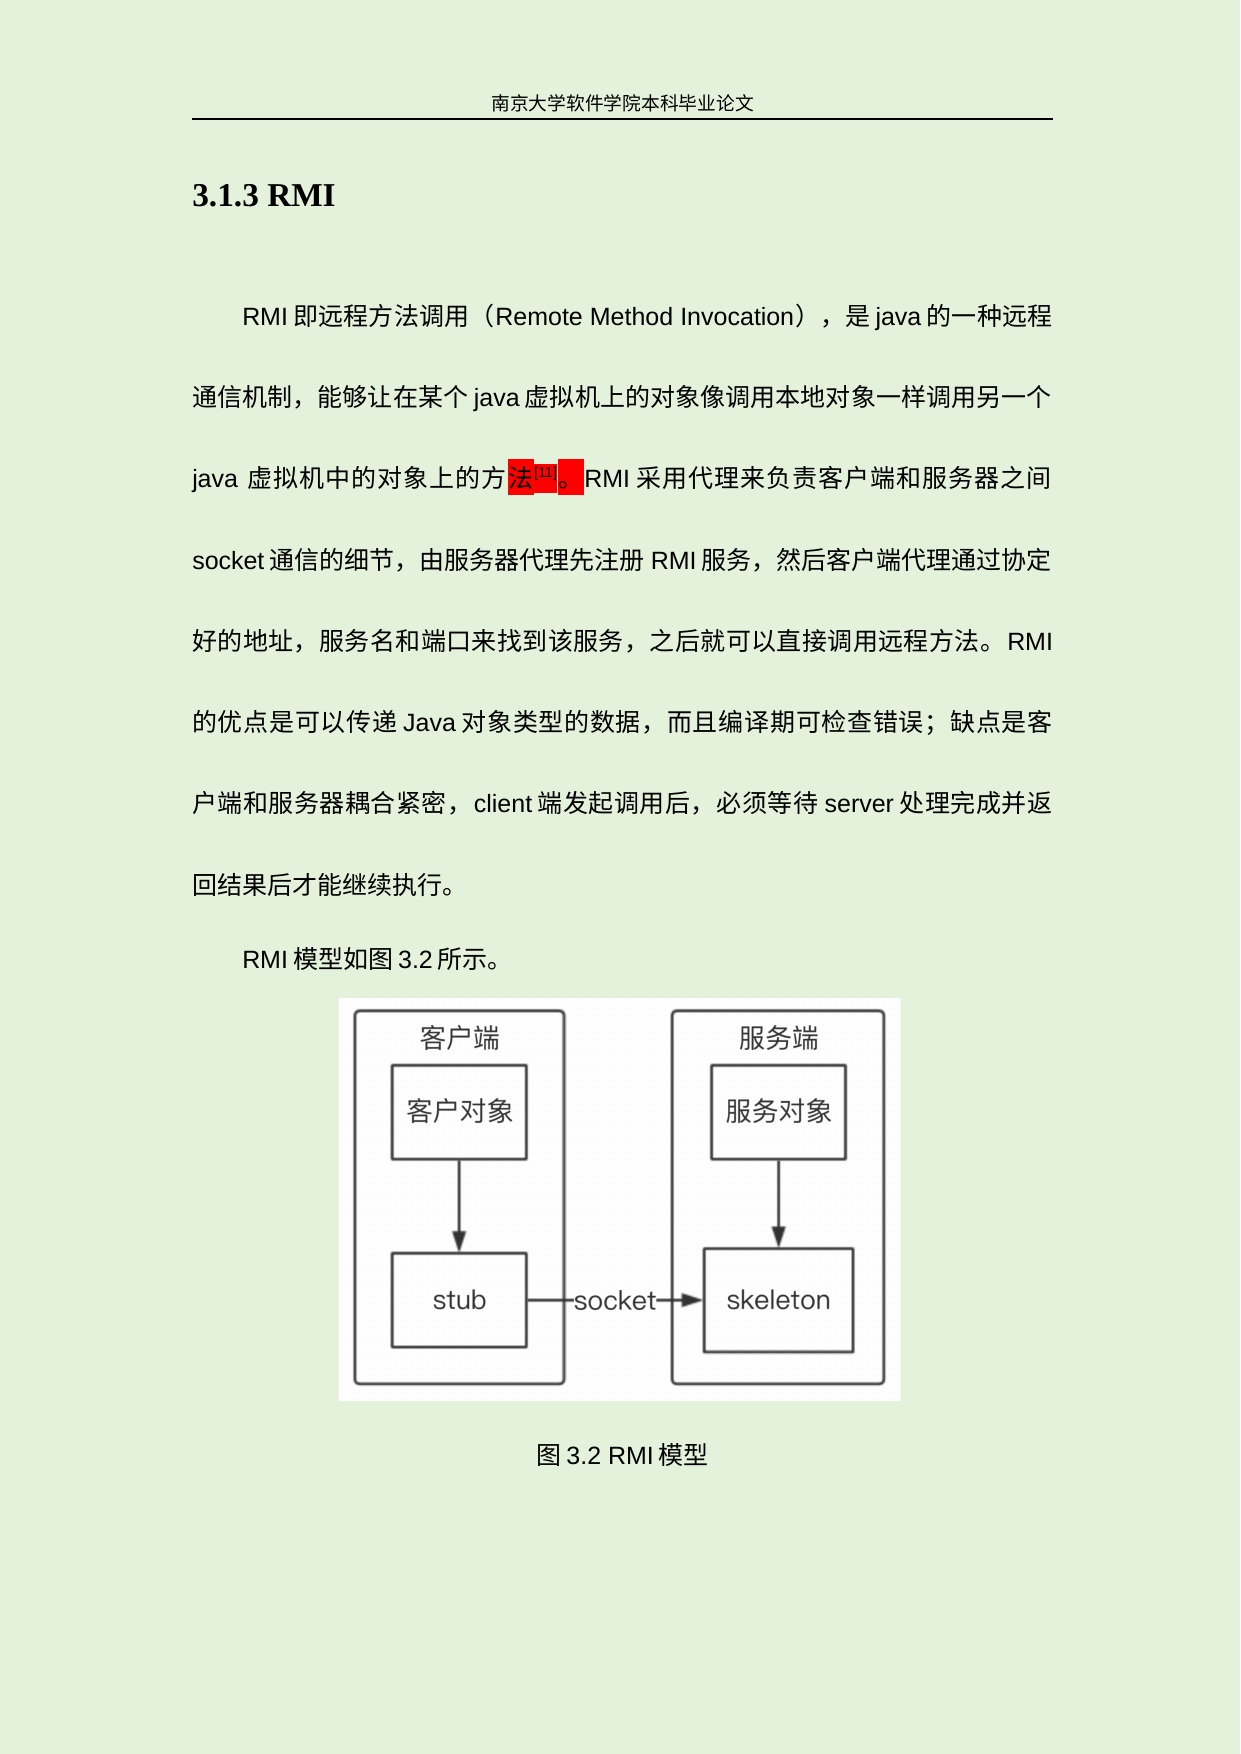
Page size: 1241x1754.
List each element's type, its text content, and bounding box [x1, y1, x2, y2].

picture [338, 998, 901, 1401]
text 图3.2 RMI模型 [192, 1421, 1053, 1486]
subtitle 3.1.3 RMI [192, 162, 1053, 227]
text RMI模型如图3.2所示。 [192, 925, 1053, 990]
text RMI即远程方法调用（Remote Method Invocation），是java的一种远程通信机制，能够让在某个java虚拟机上的对象像调用本地对象一样调用另一个java 虚拟机中的对象上的方法[11]。RMI采用代理来负责客户端和服务器之间socket通信的细节，由服务器代理先注册RMI服务，然后客户端代理通过协定好的地址，服务名和端口来找到该服务，之后就可以直接调用远程方法。RMI的优点是可以传递Java对象类型的数据，而且编译期可检查错误；缺点是客户端和服务器耦合紧密，client端发起调用后，必须等待server处理完成并返回结果后才能继续执行。 [192, 282, 1053, 916]
